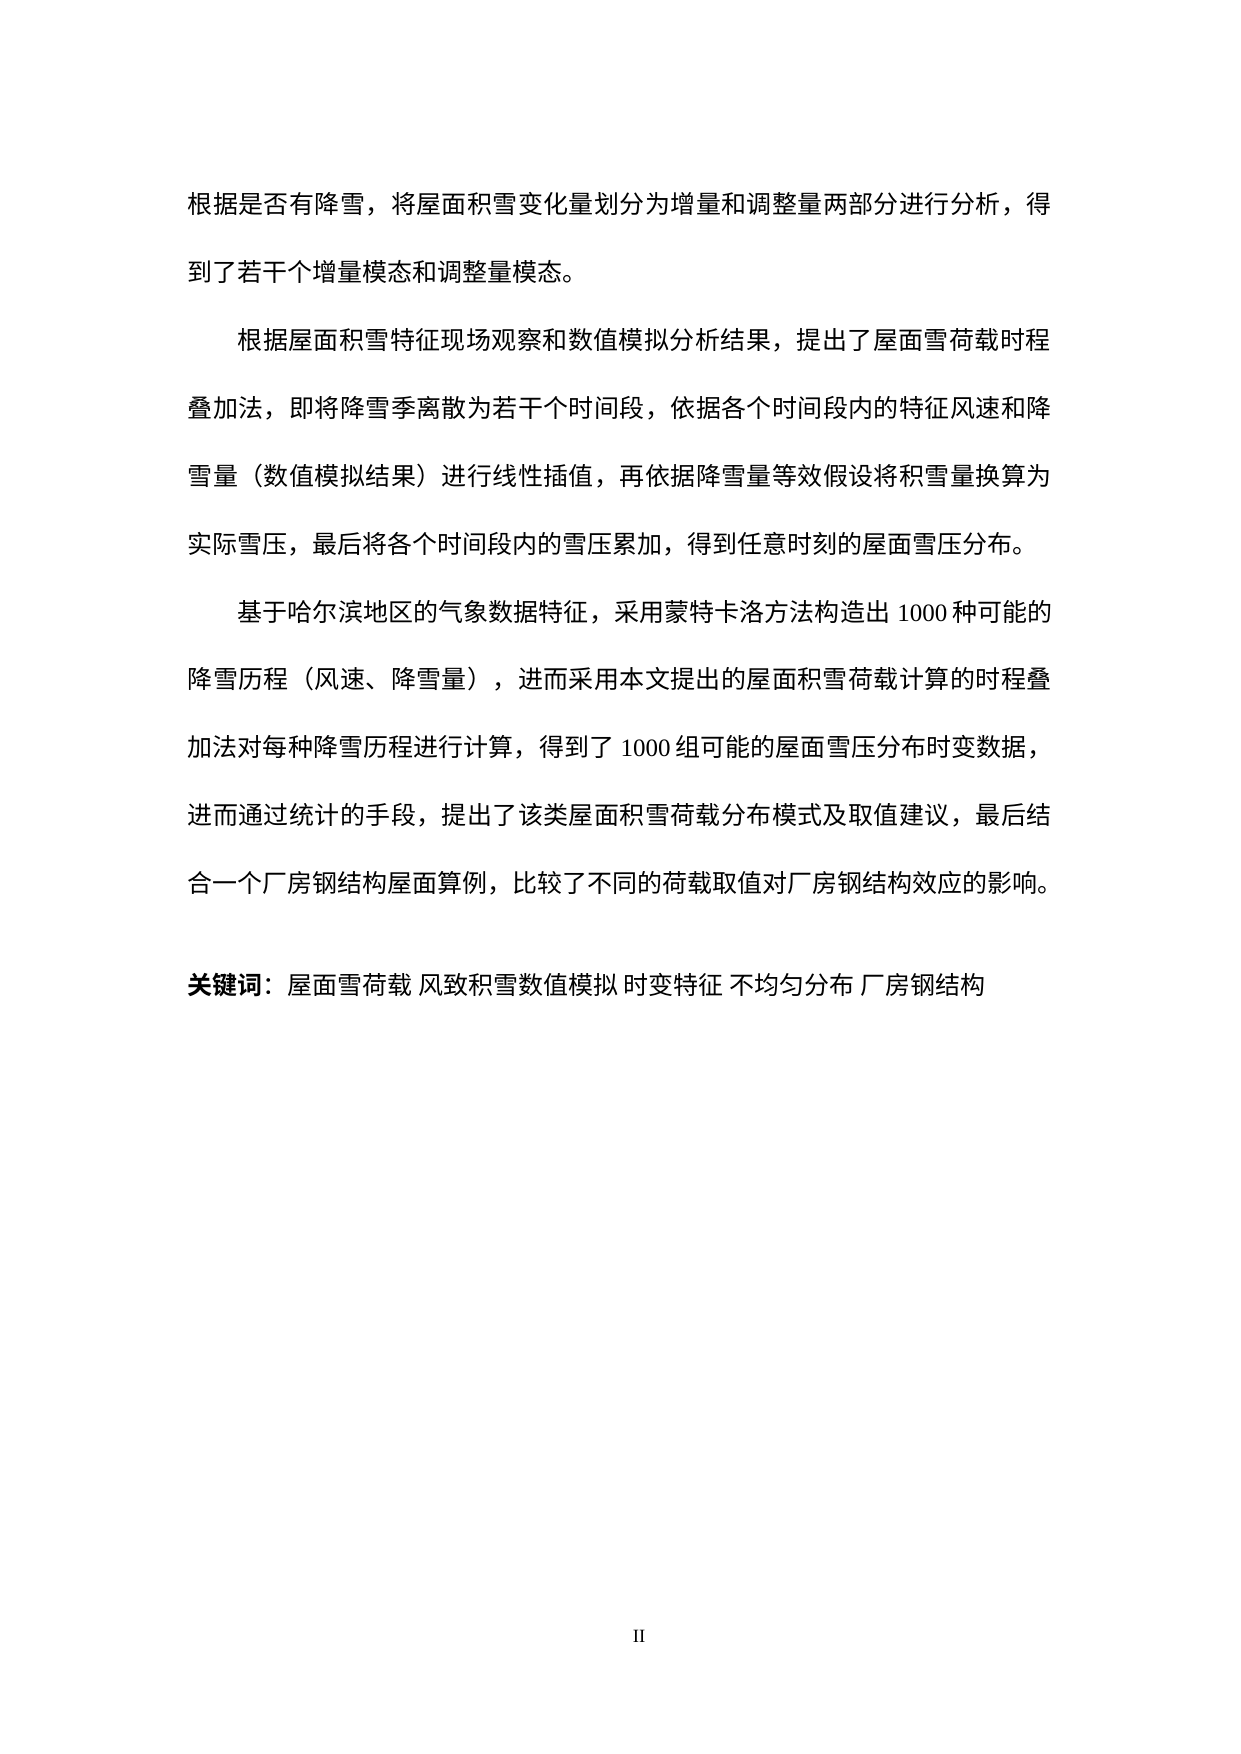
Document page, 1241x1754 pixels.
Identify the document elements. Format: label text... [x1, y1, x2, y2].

text 基于哈尔滨地区的气象数据特征，采用蒙特卡洛方法构造出1000种可能的降雪历程（风速、降雪量），进而采用本文提出的屋面积雪荷载计算的时程叠加法对每种降雪历程进行计算，得到了1000组可能的屋面雪压分布时变数据，进而通过统计的手段，提出了该类屋面积雪荷载分布模式及取值建议，最后结合一个厂房钢结构屋面算例，比较了不同的荷载取值对厂房钢结构效应的影响。 [187, 576, 1053, 916]
text 根据屋面积雪特征现场观察和数值模拟分析结果，提出了屋面雪荷载时程叠加法，即将降雪季离散为若干个时间段，依据各个时间段内的特征风速和降雪量（数值模拟结果）进行线性插值，再依据降雪量等效假设将积雪量换算为实际雪压，最后将各个时间段内的雪压累加，得到任意时刻的屋面雪压分布。 [187, 304, 1053, 576]
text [187, 169, 1053, 304]
text 关键词：屋面雪荷载 风致积雪数值模拟 时变特征 不均匀分布 厂房钢结构 [187, 950, 1053, 1018]
